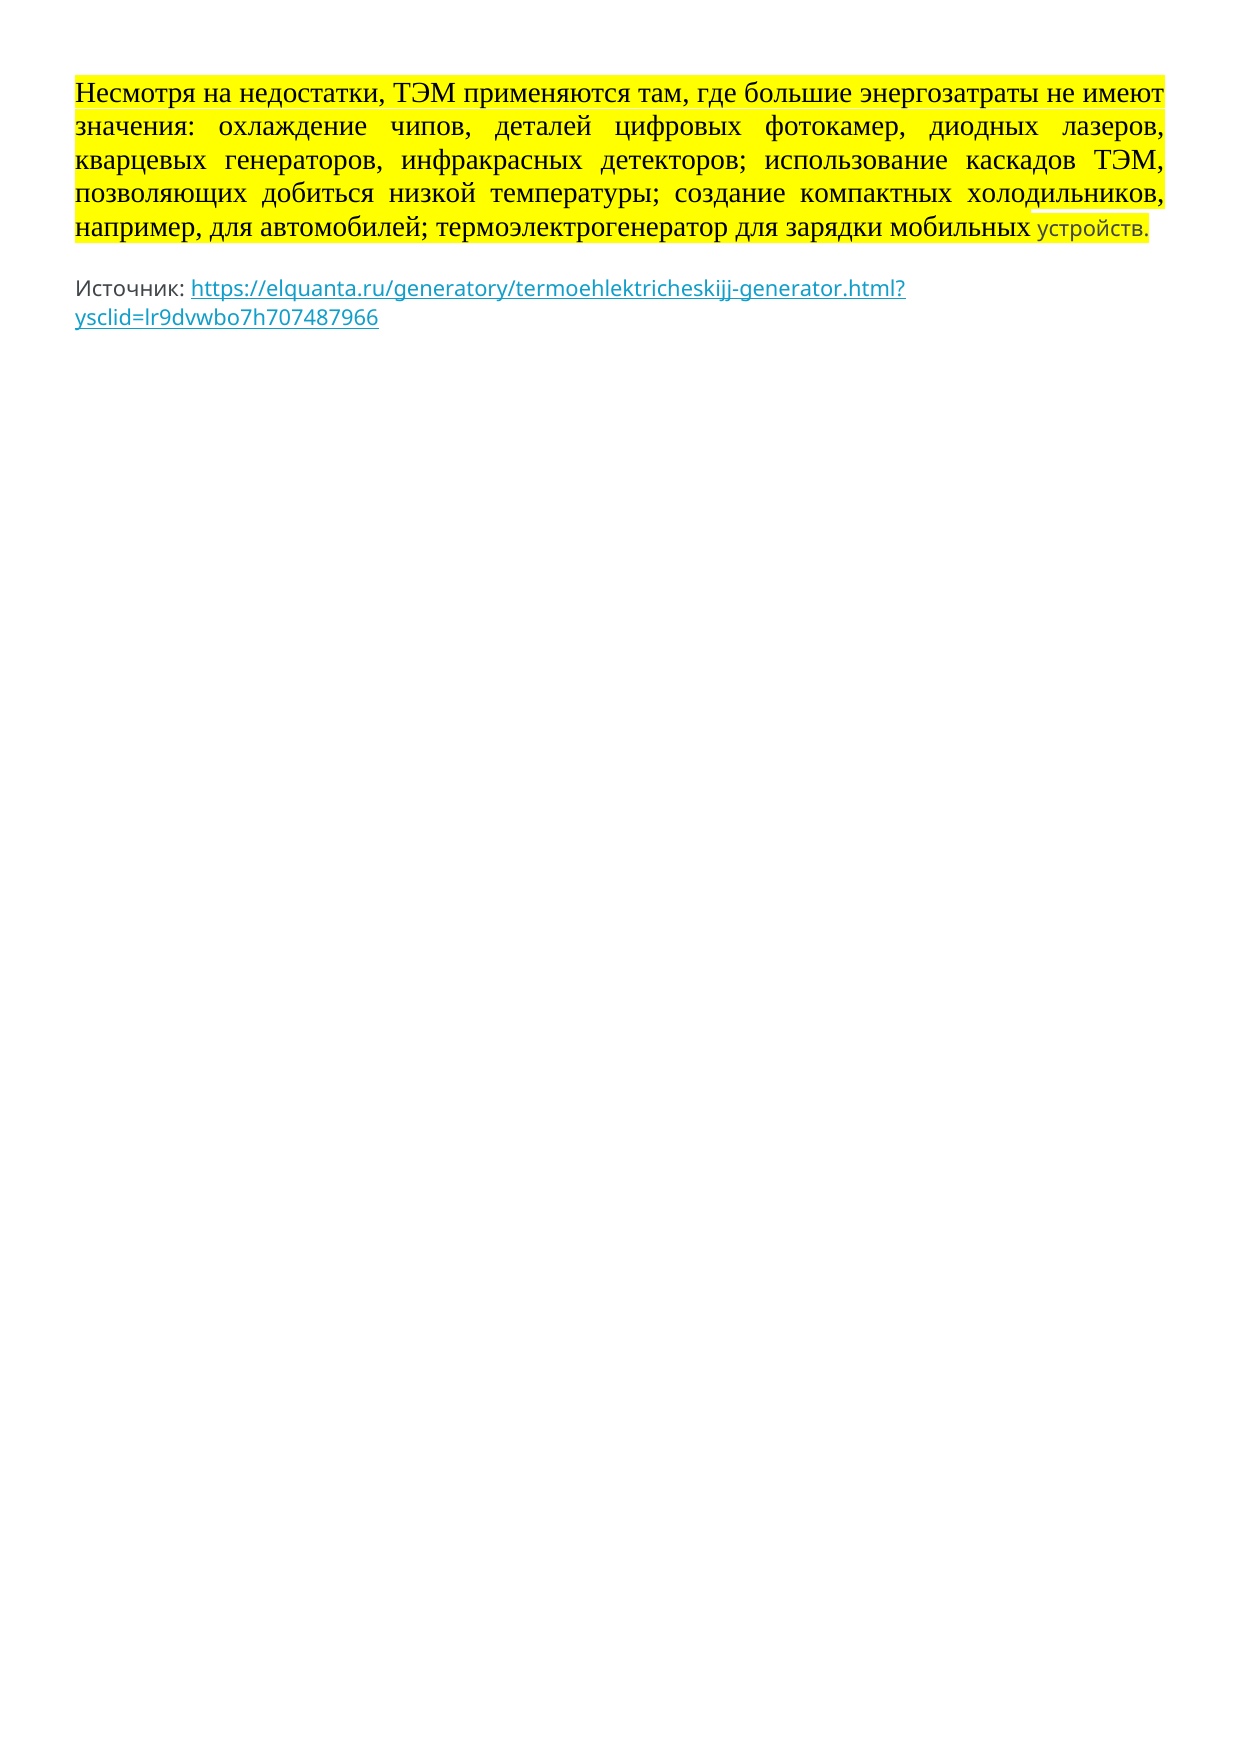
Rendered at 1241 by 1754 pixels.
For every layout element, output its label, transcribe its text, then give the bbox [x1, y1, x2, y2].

list Несмотря на недостатки, ТЭМ применяются там, где большие энергозатраты не имеют значения: охлаждение чипов, деталей цифровых фотокамер, диодных лазеров, кварцевых генераторов, инфракрасных детекторов; использование каскадов ТЭМ, позволяющих добиться низкой температуры; создание компактных холодильников, например, для автомобилей; термоэлектрогенератор для зарядки мобильных устройств. Источник: https://elquanta.ru/generatory/termoehlektricheskijj-generator.html?ysclid=lr9dvwbo7h707487966 [75, 209, 1165, 332]
